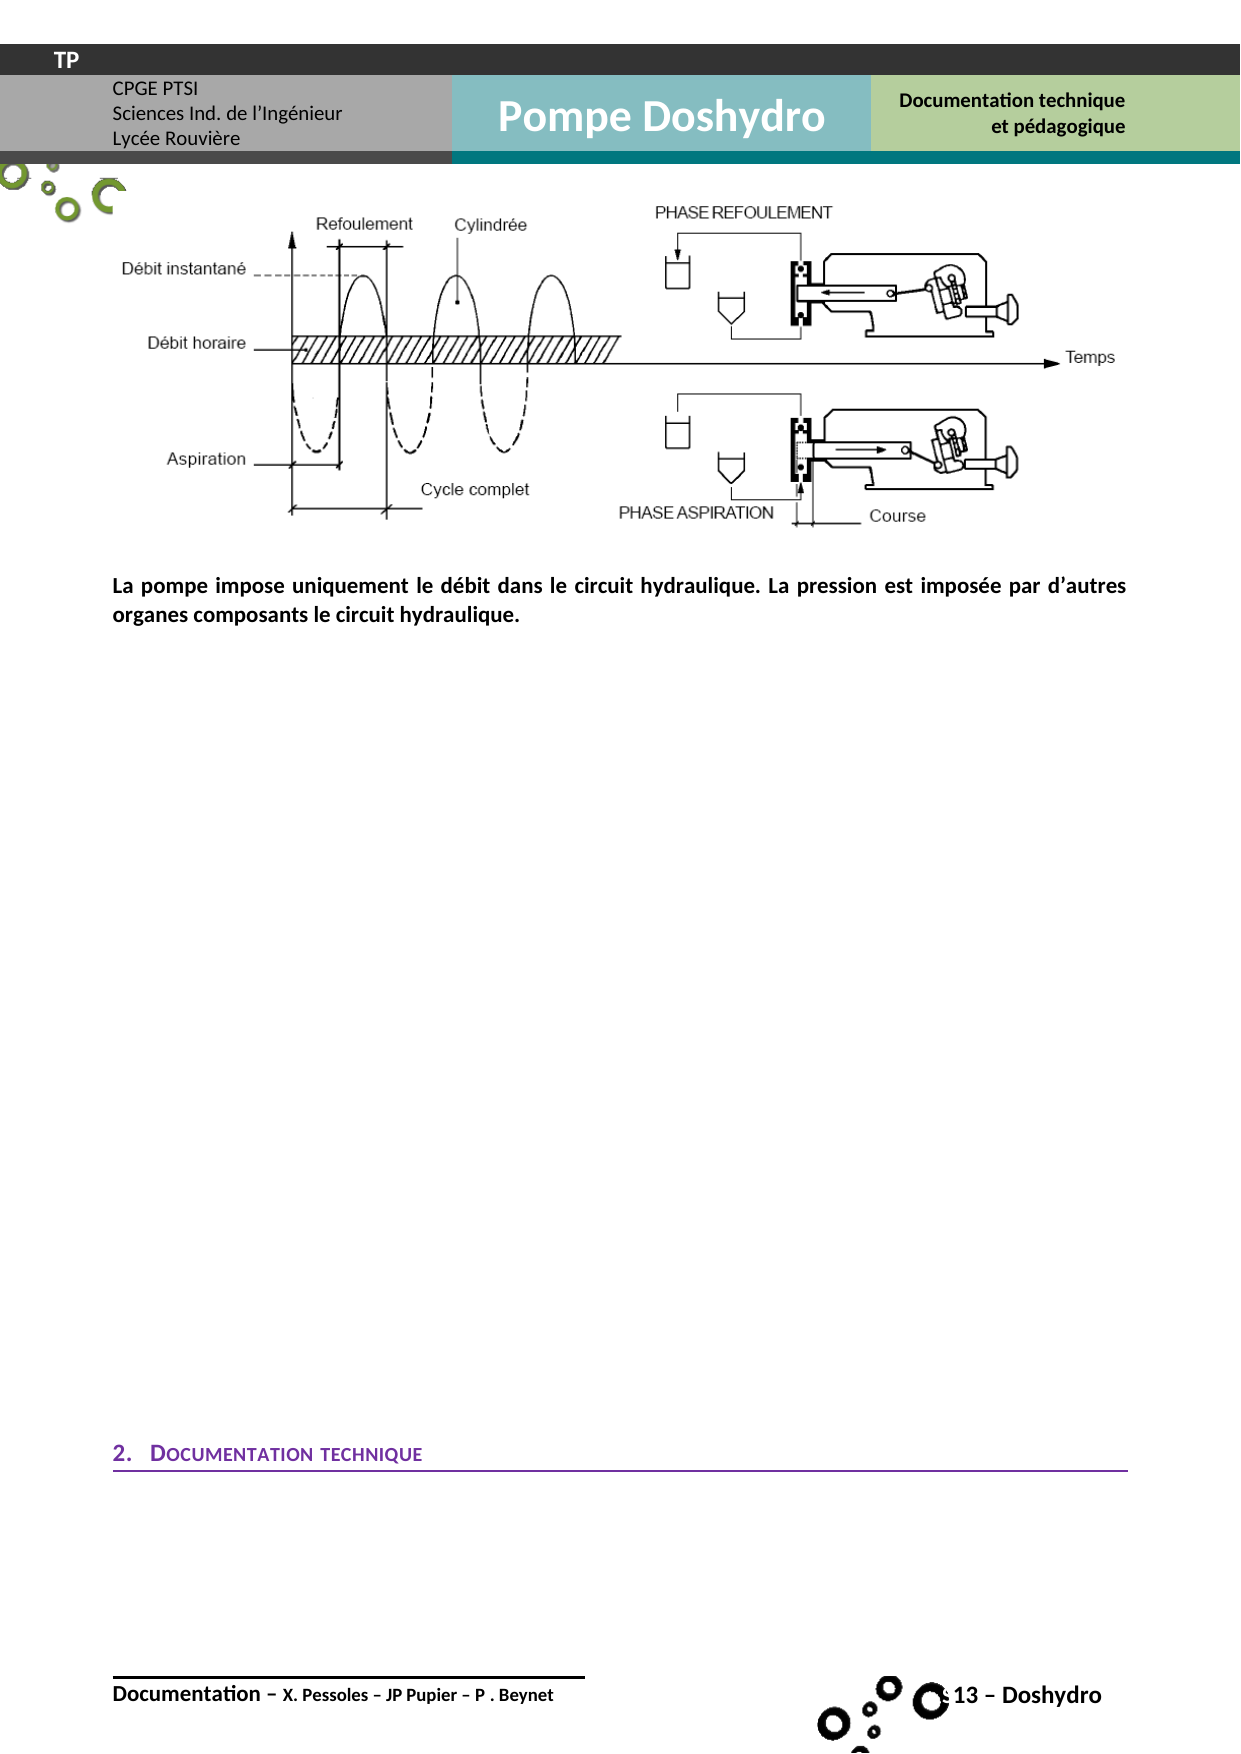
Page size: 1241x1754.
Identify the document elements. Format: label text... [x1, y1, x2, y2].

picture [817, 1676, 950, 1753]
subtitle Documentation technique [112, 1437, 1128, 1472]
text La pompe impose uniquement le débit dans le circuit hydraulique. La pression est imposée par d’autres organes composants le circuit hydraulique. [112, 572, 1128, 628]
picture [0, 164, 1130, 541]
